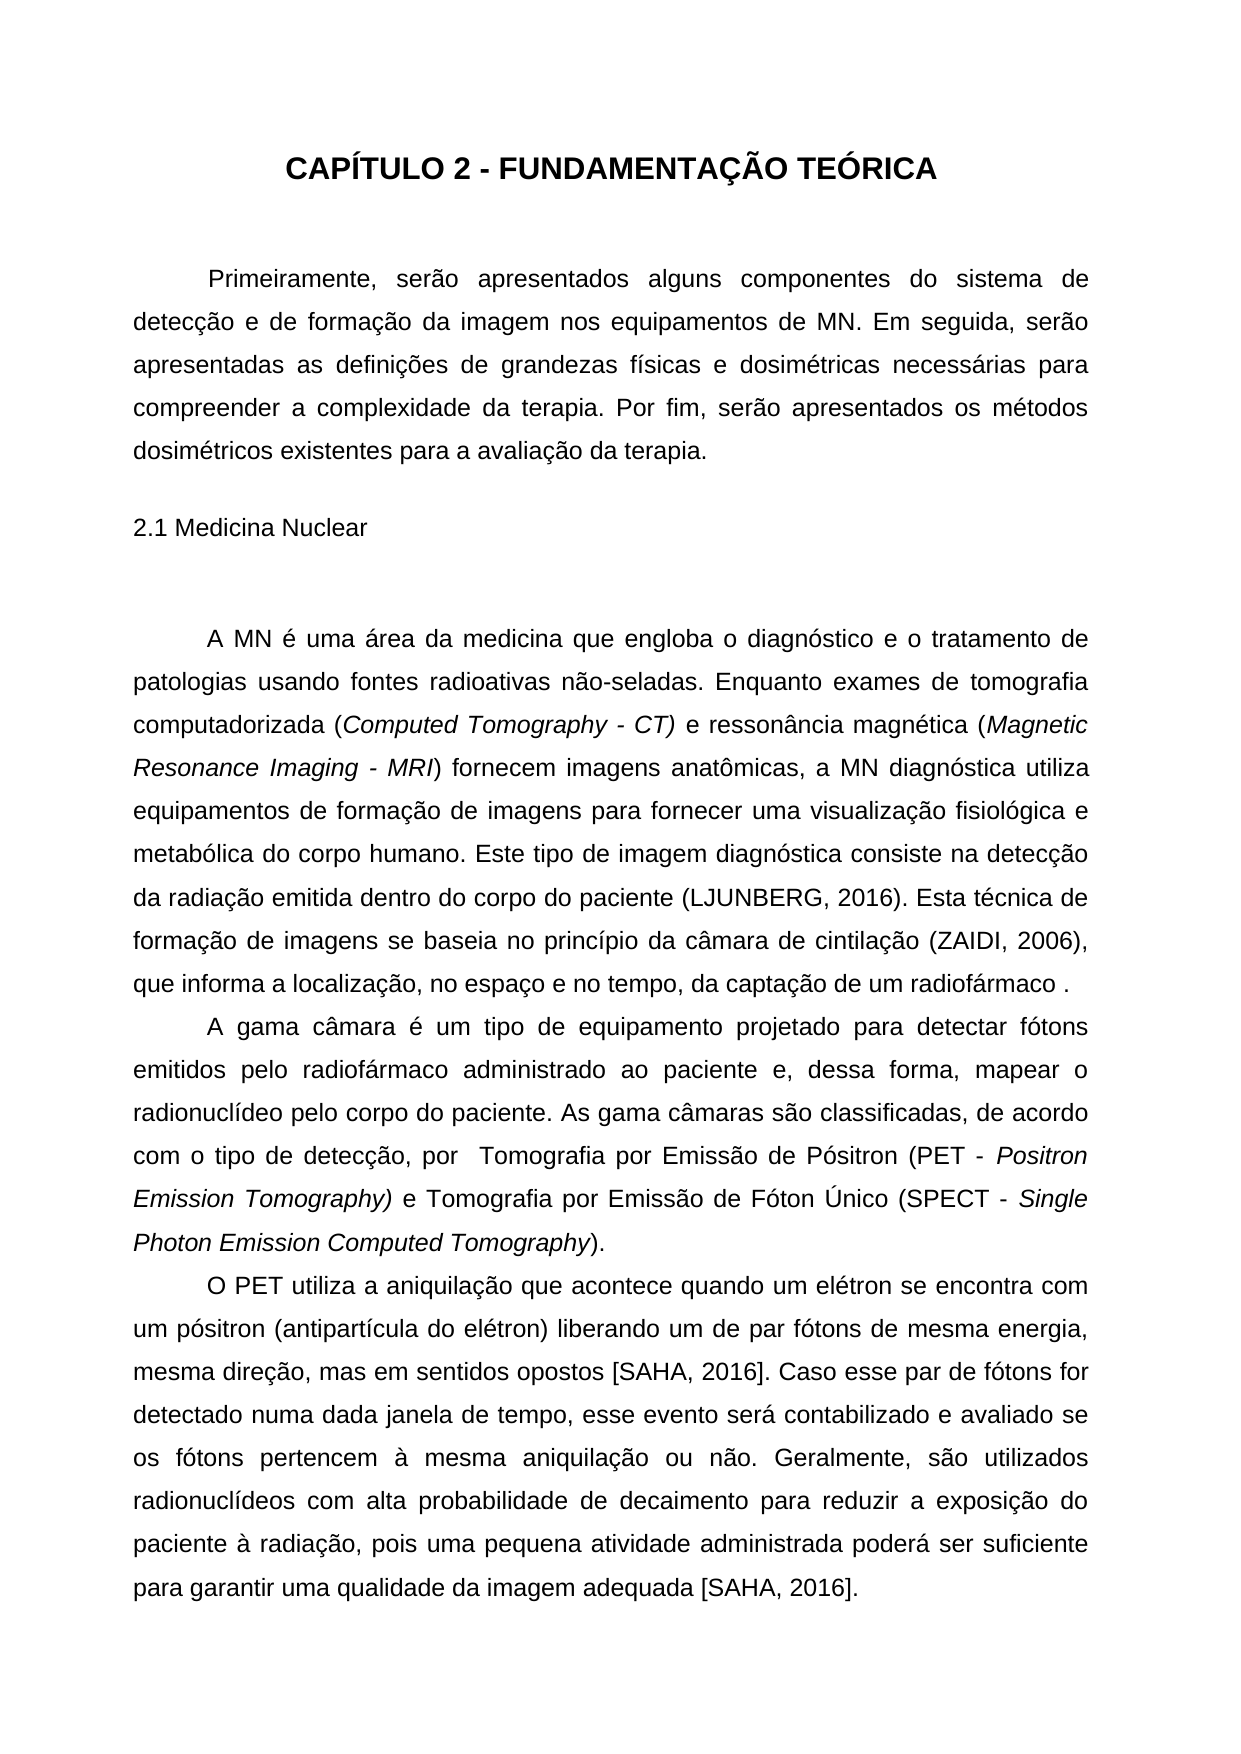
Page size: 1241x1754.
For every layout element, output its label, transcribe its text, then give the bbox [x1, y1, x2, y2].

text O PET utiliza a aniquilação que acontece quando um elétron se encontra com um pósitron (antipartícula do elétron) liberando um de par fótons de mesma energia, mesma direção, mas em sentidos opostos [SAHA, 2016]. Caso esse par de fótons for detectado numa dada janela de tempo, esse evento será contabilizado e avaliado se os fótons pertencem à mesma aniquilação ou não. Geralmente, são utilizados radionuclídeos com alta probabilidade de decaimento para reduzir a exposição do paciente à radiação, pois uma pequena atividade administrada poderá ser suficiente para garantir uma qualidade da imagem adequada [SAHA, 2016]. [133, 1271, 1090, 1601]
subtitle 2.1 Medicina Nuclear [133, 513, 1090, 541]
text A MN é uma área da medicina que engloba o diagnóstico e o tratamento de patologias usando fontes radioativas não-seladas. Enquanto exames de tomografia computadorizada (Computed Tomography - CT) e ressonância magnética (Magnetic Resonance Imaging - MRI) fornecem imagens anatômicas, a MN diagnóstica utiliza equipamentos de formação de imagens para fornecer uma visualização fisiológica e metabólica do corpo humano. Este tipo de imagem diagnóstica consiste na detecção da radiação emitida dentro do corpo do paciente (LJUNBERG, 2016). Esta técnica de formação de imagens se baseia no princípio da câmara de cintilação (ZAIDI, 2006), que informa a localização, no espaço e no tempo, da captação de um radiofármaco . [133, 624, 1090, 998]
text A gama câmara é um tipo de equipamento projetado para detectar fótons emitidos pelo radiofármaco administrado ao paciente e, dessa forma, mapear o radionuclídeo pelo corpo do paciente. As gama câmaras são classificadas, de acordo com o tipo de detecção, por Tomografia por Emissão de Pósitron (PET - Positron Emission Tomography) e Tomografia por Emissão de Fóton Único (SPECT - Single Photon Emission Computed Tomography). [133, 1012, 1090, 1256]
subtitle CAPÍTULO 2 - FUNDAMENTAÇÃO TEÓRICA [133, 150, 1090, 186]
text Primeiramente, serão apresentados alguns componentes do sistema de detecção e de formação da imagem nos equipamentos de MN. Em seguida, serão apresentadas as definições de grandezas físicas e dosimétricas necessárias para compreender a complexidade da terapia. Por fim, serão apresentados os métodos dosimétricos existentes para a avaliação da terapia. [133, 264, 1090, 465]
